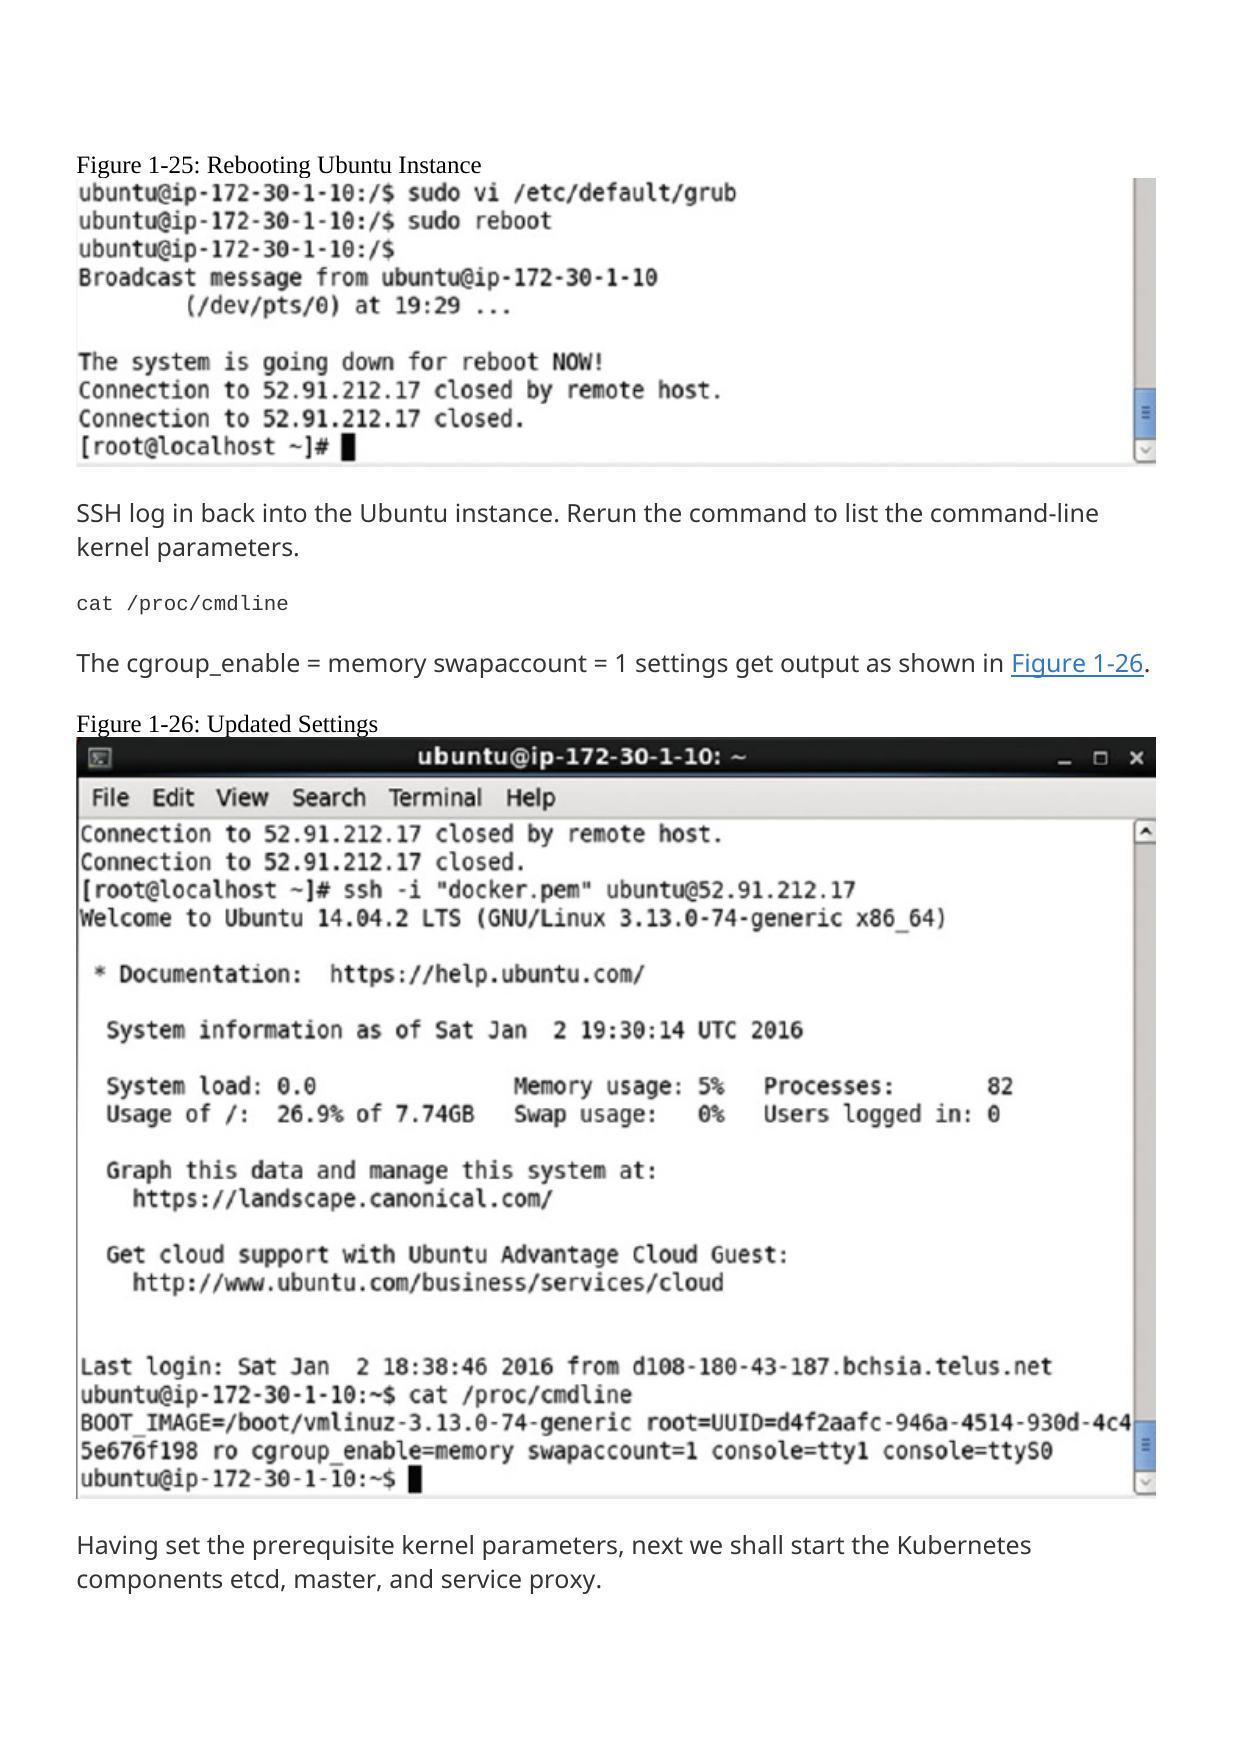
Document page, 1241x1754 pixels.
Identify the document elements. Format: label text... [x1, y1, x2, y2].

text Having set the prerequisite kernel parameters, next we shall start the Kubernetes components etcd, master, and service proxy. [76, 1527, 1167, 1596]
picture [76, 178, 1156, 467]
text Figure 1-25: Rebooting Ubuntu Instance [76, 150, 1167, 179]
picture [76, 737, 1156, 1499]
text The cgroup_enable = memory swapaccount = 1 settings get output as shown in Figure 1-26. [76, 646, 1167, 680]
text cat /proc/cmdline [76, 593, 1167, 617]
text SSH log in back into the Ubuntu instance. Rerun the command to list the command-line kernel parameters. [76, 496, 1167, 564]
text Figure 1-26: Updated Settings [76, 709, 1167, 738]
